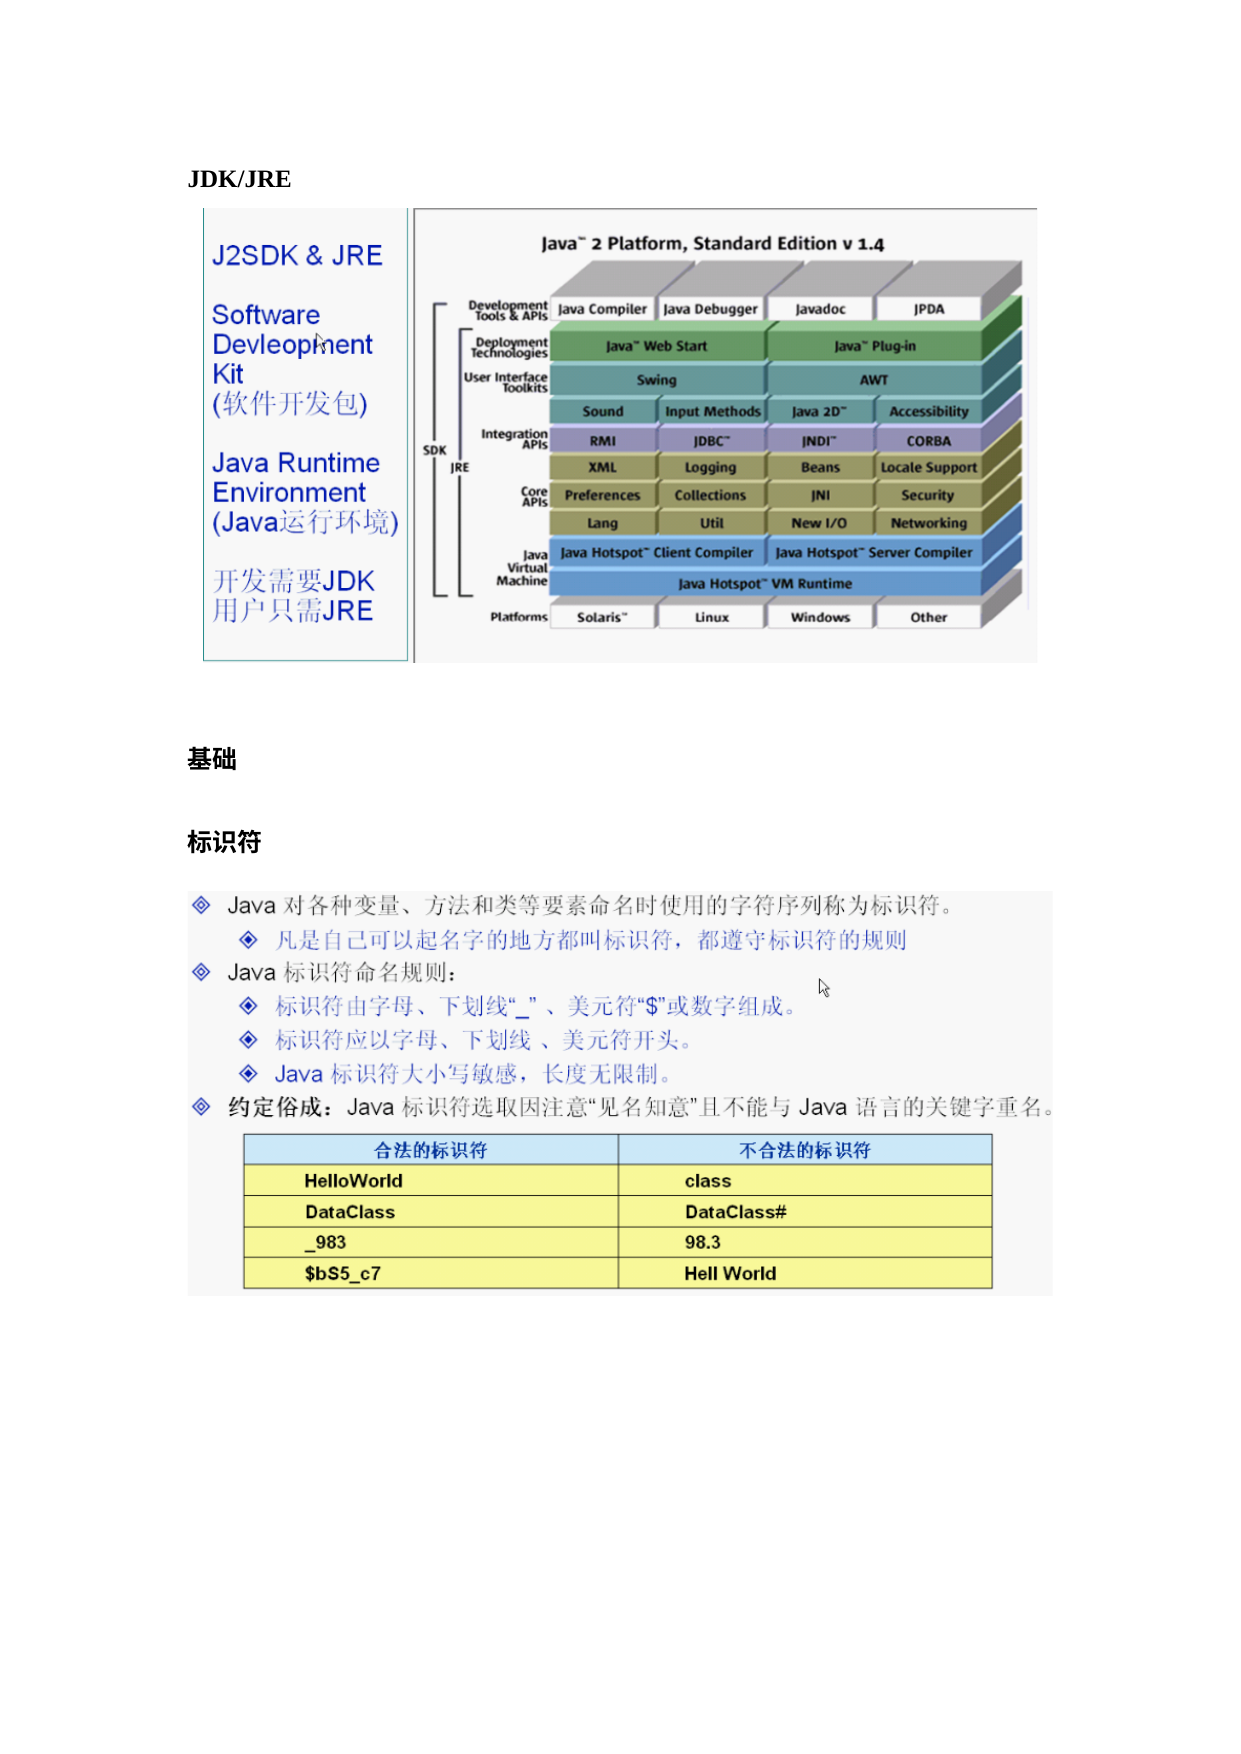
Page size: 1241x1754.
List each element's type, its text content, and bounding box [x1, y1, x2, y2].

subtitle JDK/JRE [187, 162, 1053, 194]
subtitle 标识符 [187, 808, 1053, 873]
picture [203, 208, 1038, 663]
subtitle 基础 [187, 725, 1053, 790]
picture [187, 891, 1053, 1296]
